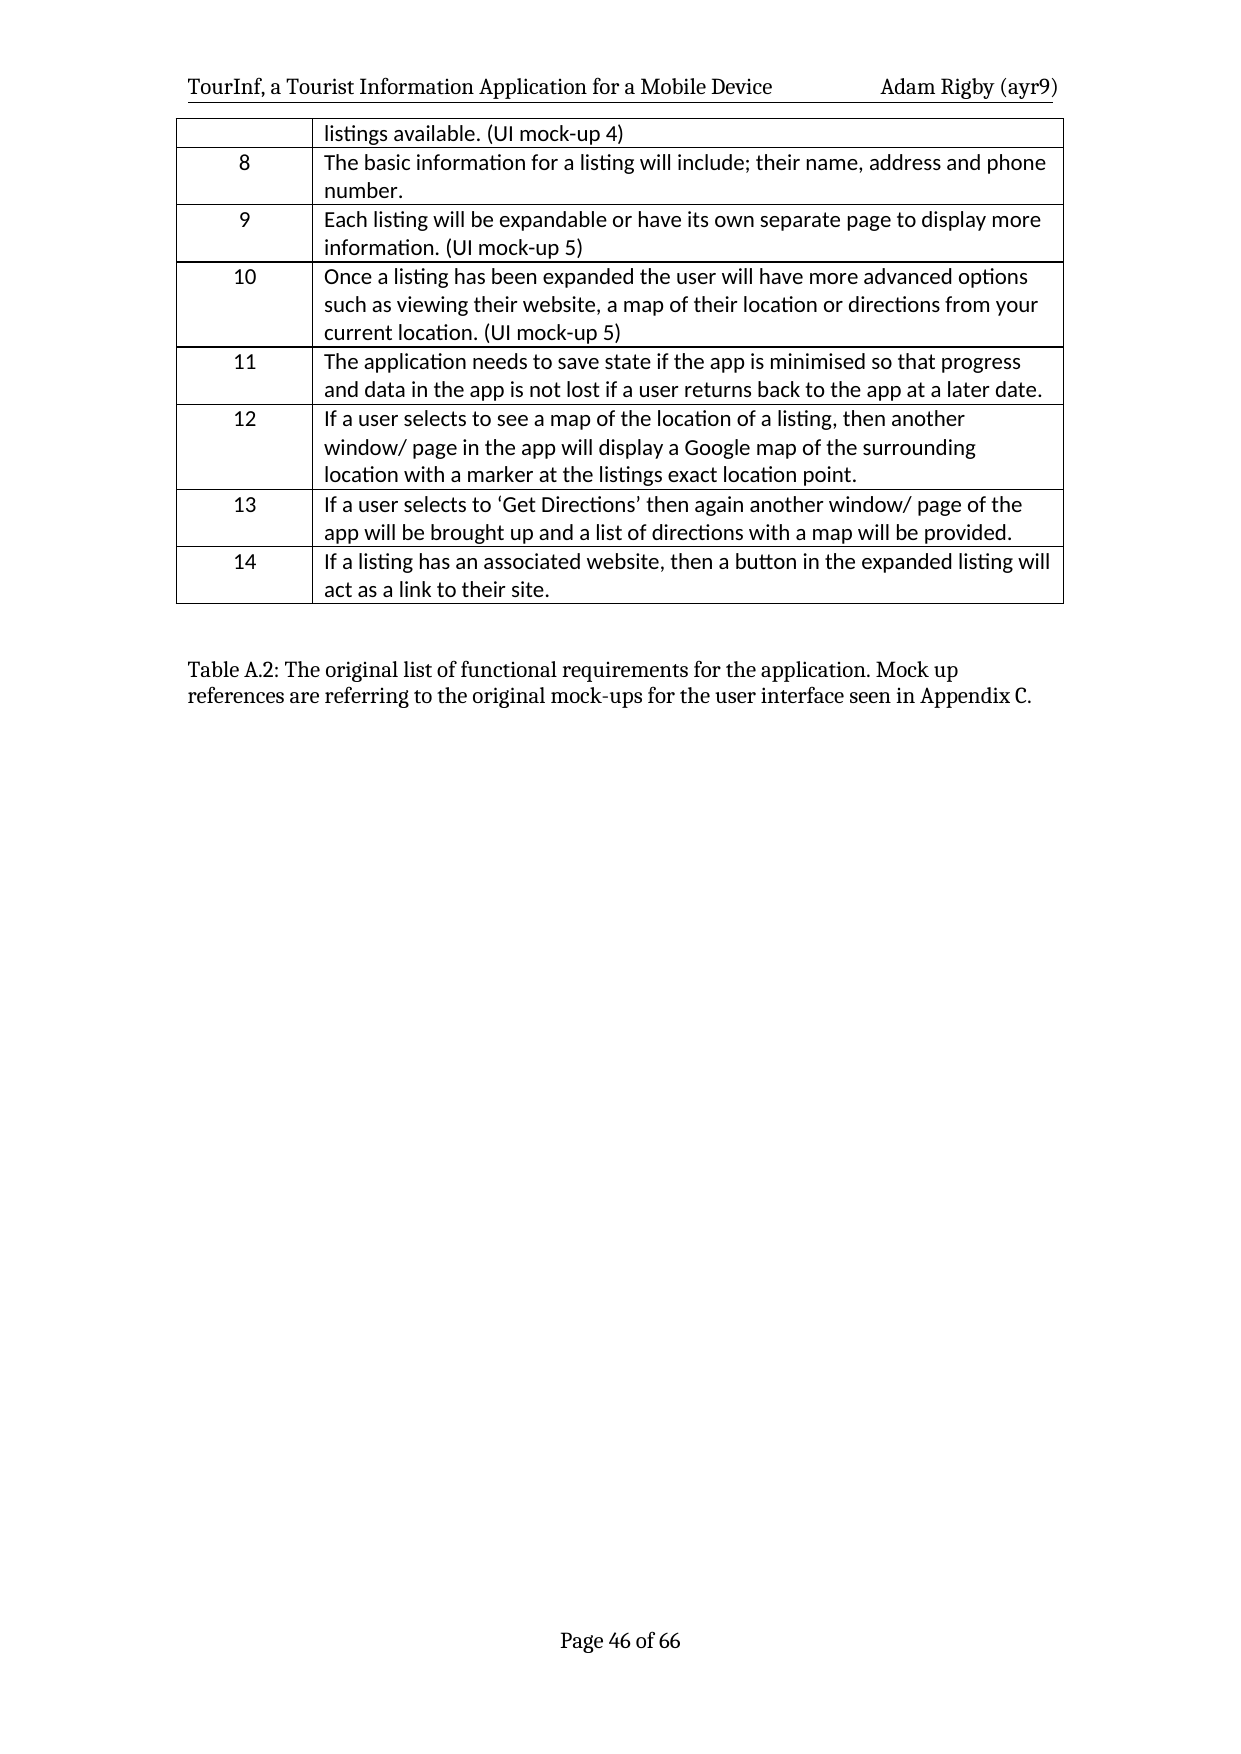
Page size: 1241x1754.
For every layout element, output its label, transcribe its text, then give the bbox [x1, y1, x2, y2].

table_cell The application needs to save state if the app is minimised so that progress and data in the app is not lost if a user returns back to the app at a later date. [313, 348, 1063, 403]
table_cell If a listing has an associated website, then a button in the expanded listing will act as a link to their site. [313, 547, 1063, 603]
table_cell 13 [177, 490, 312, 546]
table_cell 11 [177, 348, 312, 403]
table_cell 10 [177, 263, 312, 346]
table_cell The basic information for a listing will include; their name, address and phone number. [313, 148, 1063, 204]
table_cell 7 [177, 119, 312, 147]
text Table A.2: The original list of functional requirements for the application. Mock up references are referring to the original mock-ups for the user interface seen in Appendix C. [187, 657, 1053, 709]
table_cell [313, 119, 1063, 147]
table_cell 8 [177, 148, 312, 204]
table_cell 12 [177, 405, 312, 489]
table_cell Once a listing has been expanded the user will have more advanced options such as viewing their website, a map of their location or directions from your current location. (UI mock-up 5) [313, 263, 1063, 346]
table_cell Each listing will be expandable or have its own separate page to display more information. (UI mock-up 5) [313, 205, 1063, 261]
table_cell 14 [177, 547, 312, 603]
table_cell 9 [177, 205, 312, 261]
table_cell If a user selects to ‘Get Directions’ then again another window/ page of the app will be brought up and a list of directions with a map will be provided. [313, 490, 1063, 546]
table_cell If a user selects to see a map of the location of a listing, then another window/ page in the app will display a Google map of the surrounding location with a marker at the listings exact location point. [313, 405, 1063, 489]
